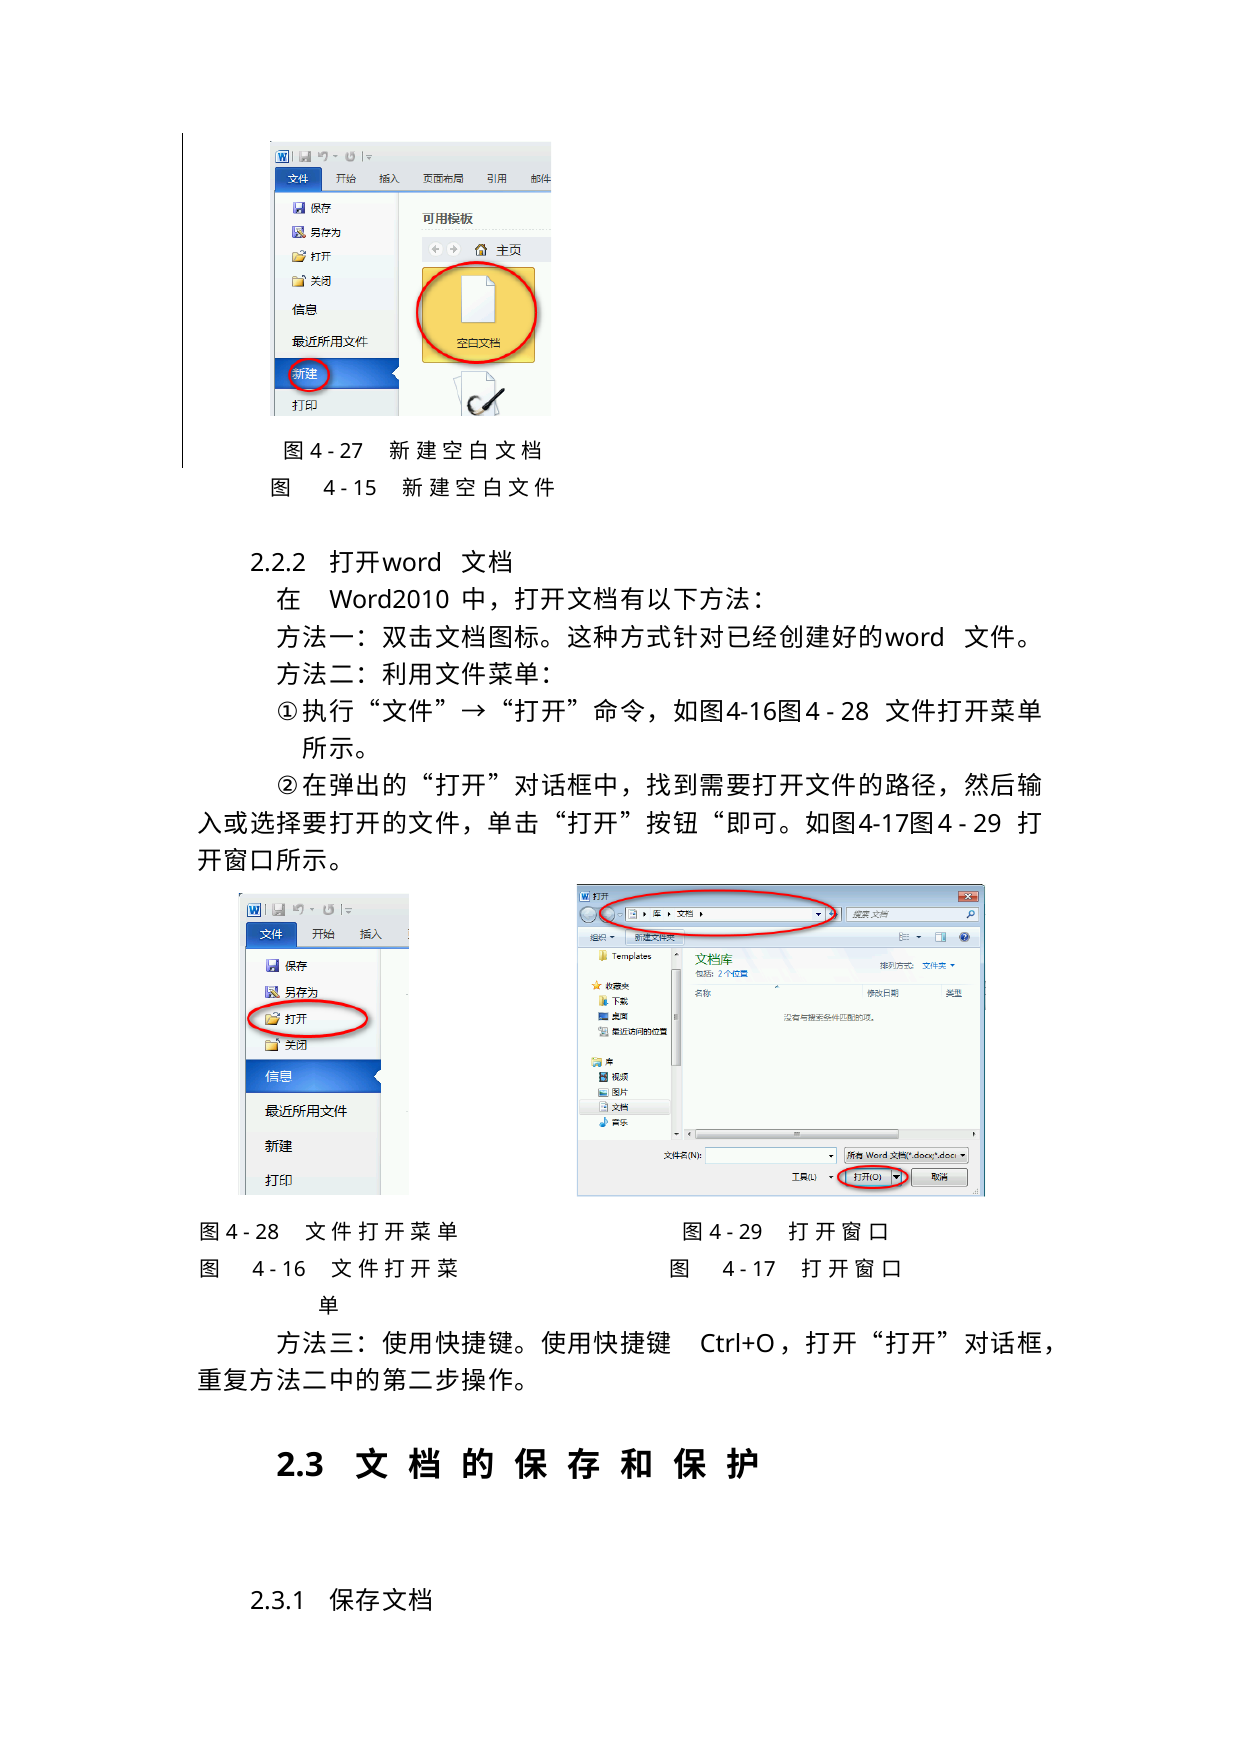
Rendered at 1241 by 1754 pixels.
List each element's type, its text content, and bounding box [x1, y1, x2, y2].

text 方法二：利用文件菜单： [197, 654, 1043, 691]
subtitle 文档的保存和保护 [267, 1425, 1043, 1499]
picture [576, 884, 986, 1198]
text 2.3.1保存文档 [197, 1580, 1043, 1618]
table_header [478, 877, 1074, 1323]
text 2.2.2打开word文档 [197, 542, 1043, 579]
text 方法三：使用快捷键。使用快捷键 Ctrl+O，打开“打开”对话框，重复方法二中的第二步操作。 [197, 1323, 1043, 1398]
text 方法一：双击文档图标。这种方式针对已经创建好的word文件。 [197, 617, 1043, 654]
table_header [186, 877, 477, 1323]
picture [238, 893, 409, 1195]
table_header [197, 133, 619, 505]
text 在 Word2010 中，打开文档有以下方法： [197, 579, 1043, 617]
text ②在弹出的“打开”对话框中，找到需要打开文件的路径，然后输入或选择要打开的文件，单击“打开”按钮“即可。如所示。 [197, 765, 1043, 877]
picture [270, 141, 552, 416]
list 执行“文件”→“打开”命令，如所示。 [250, 691, 1043, 765]
